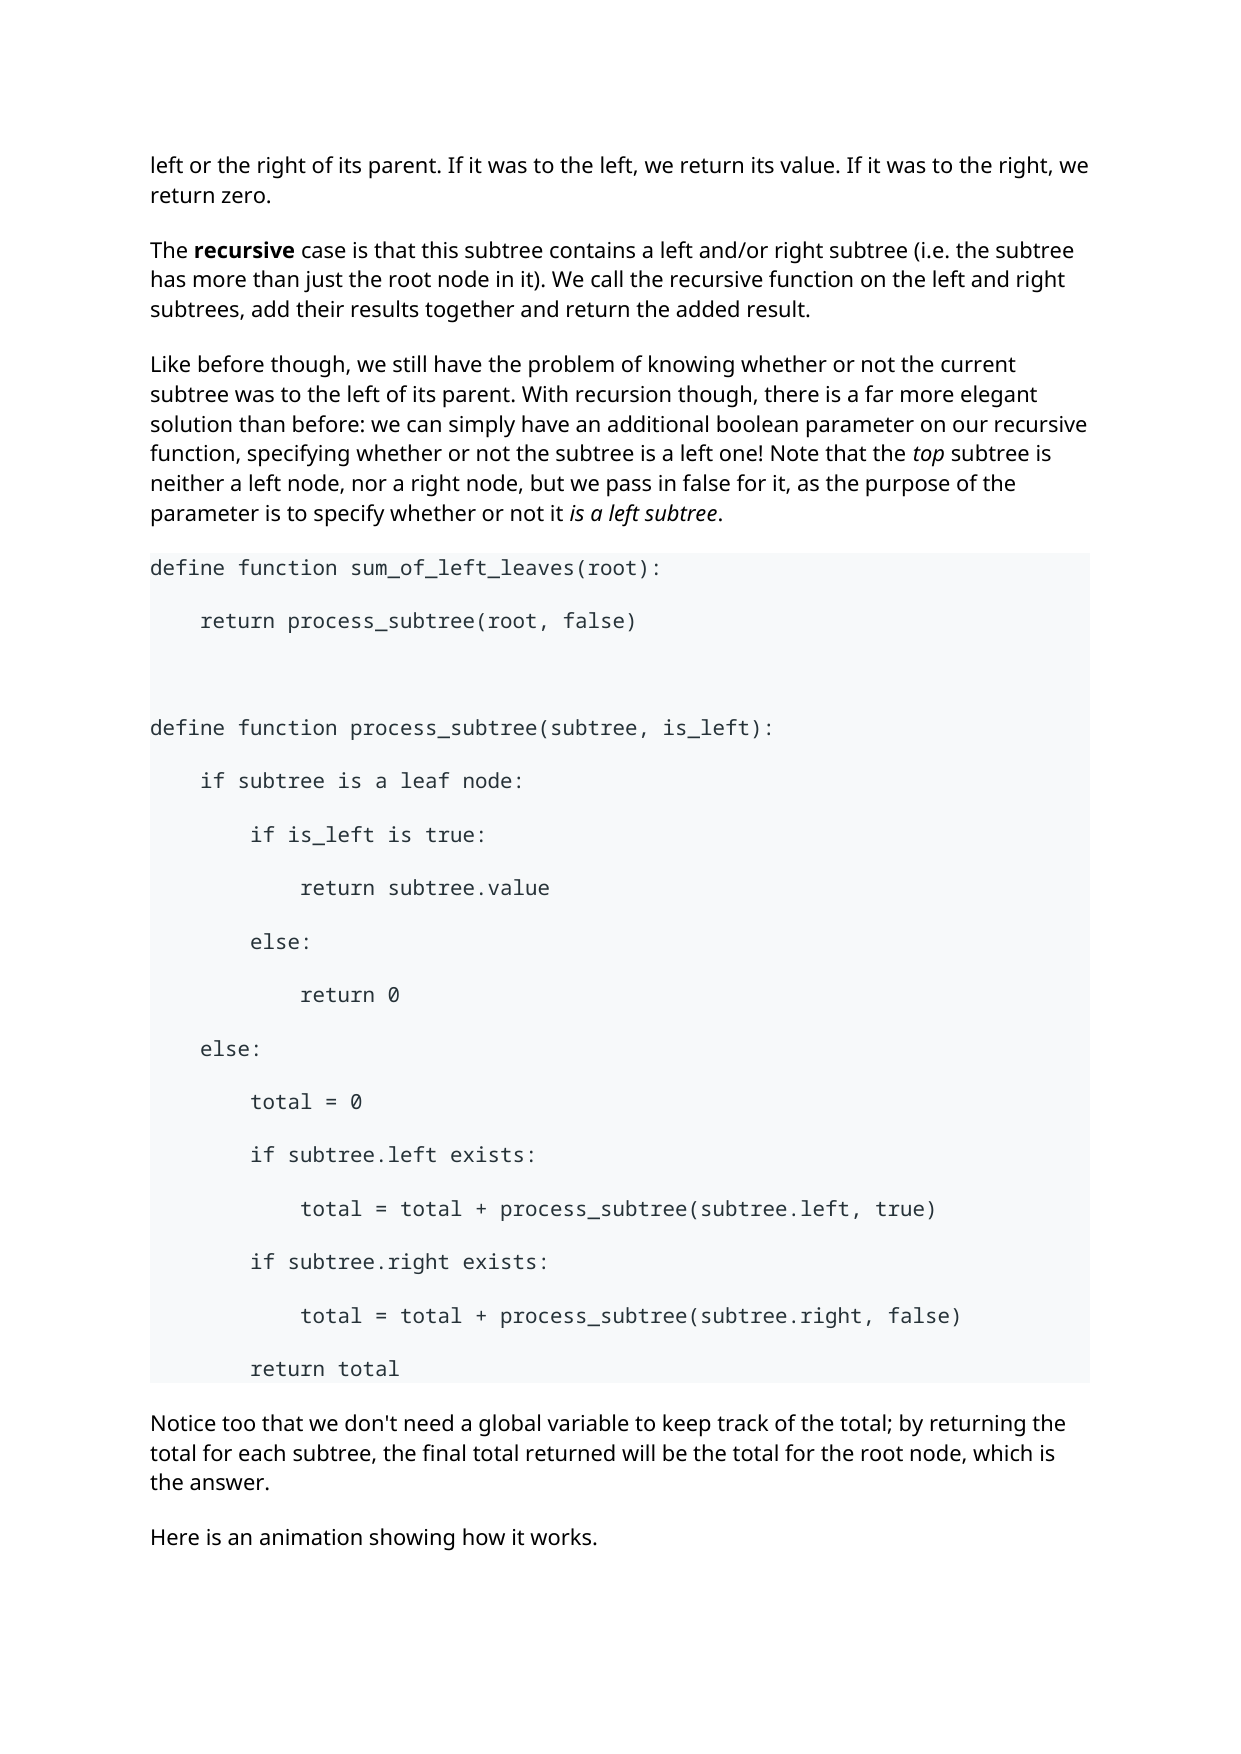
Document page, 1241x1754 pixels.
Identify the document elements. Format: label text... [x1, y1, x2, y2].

text total = total + process_subtree(subtree.right, false) [150, 1301, 1090, 1329]
text return 0 [150, 980, 1090, 1009]
text return total [150, 1354, 1090, 1383]
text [150, 150, 1090, 209]
text else: [150, 1034, 1090, 1062]
text define function process_subtree(subtree, is_left): [150, 713, 1090, 741]
text define function sum_of_left_leaves(root): [150, 553, 1090, 581]
text if subtree.right exists: [150, 1247, 1090, 1276]
text total = total + process_subtree(subtree.left, true) [150, 1194, 1090, 1222]
text Like before though, we still have the problem of knowing whether or not the current subtree was to the left of its parent. With recursion though, there is a far more elegant solution than before: we can simply have an additional boolean parameter on our recursive function, specifying whether or not the subtree is a left one! Note that the top subtree is neither a left node, nor a right node, but we pass in false for it, as the purpose of the parameter is to specify whether or not it is a left subtree. [150, 349, 1090, 528]
text return subtree.value [150, 873, 1090, 902]
text if subtree.left exists: [150, 1141, 1090, 1169]
text if subtree is a leaf node: [150, 766, 1090, 795]
text total = 0 [150, 1087, 1090, 1116]
text The recursive case is that this subtree contains a left and/or right subtree (i.e. the subtree has more than just the root node in it). We call the recursive function on the left and right subtrees, add their results together and return the added result. [150, 234, 1090, 324]
text if is_left is true: [150, 820, 1090, 848]
text else: [150, 927, 1090, 955]
text Here is an animation showing how it works. [150, 1522, 1090, 1552]
text return process_subtree(root, false) [150, 606, 1090, 634]
text Notice too that we don't need a global variable to keep track of the total; by returning the total for each subtree, the final total returned will be the total for the root node, which is the answer. [150, 1408, 1090, 1497]
